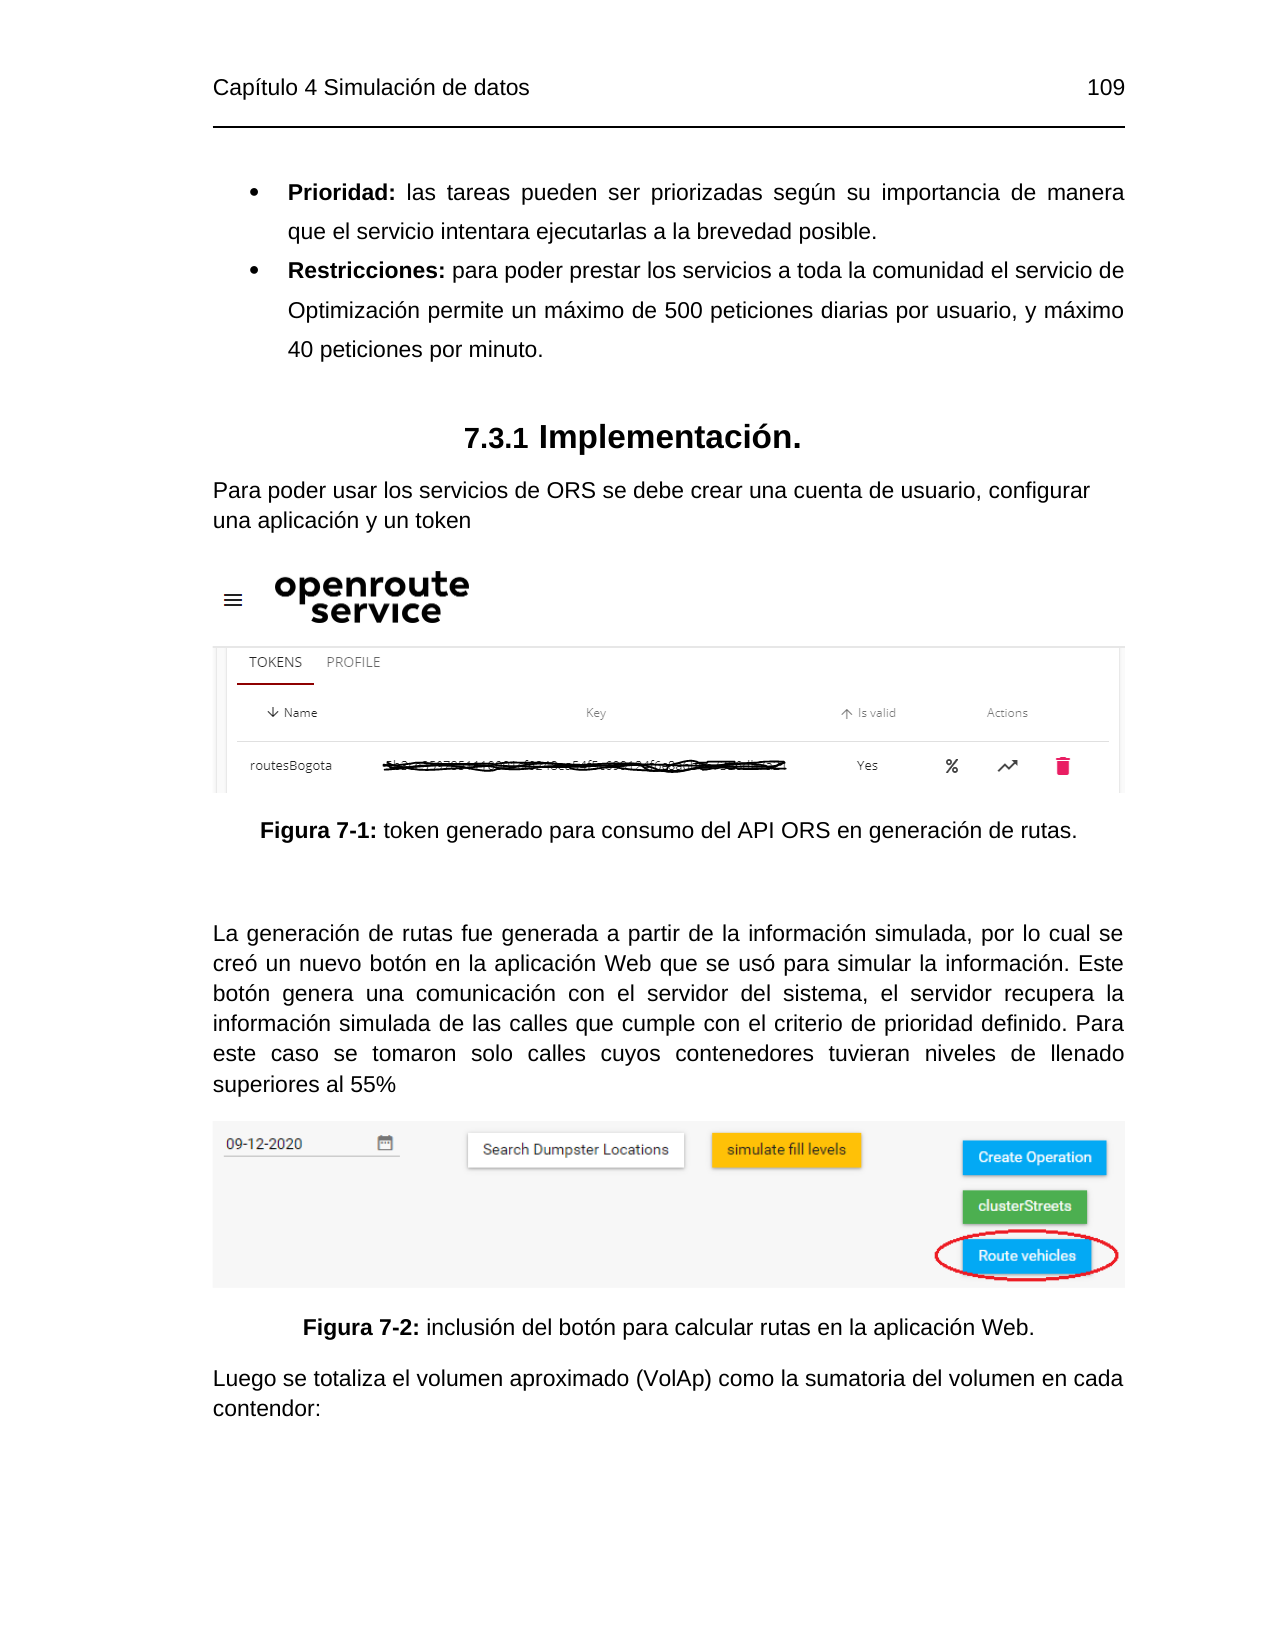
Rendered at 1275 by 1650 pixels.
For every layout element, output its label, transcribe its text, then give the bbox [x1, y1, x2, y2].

text Figura 7-1: token generado para consumo del API ORS en generación de rutas. [213, 817, 1125, 844]
text Para poder usar los servicios de ORS se debe crear una cuenta de usuario, configurar una aplicación y un token [213, 477, 1125, 533]
list Prioridad: las tareas pueden ser priorizadas según su importancia de manera que el servicio intentara ejecutarlas a la brevedad posible. [250, 178, 1125, 244]
list Restricciones: para poder prestar los servicios a toda la comunidad el servicio de Optimización permite un máximo de 500 peticiones diarias por usuario, y máximo 40 peticiones por minuto. [250, 257, 1125, 363]
text Figura 7-2: inclusión del botón para calcular rutas en la aplicación Web. [213, 1313, 1125, 1340]
subtitle Implementación. [464, 418, 1125, 456]
picture [212, 1121, 1125, 1289]
picture [212, 558, 1125, 793]
text La generación de rutas fue generada a partir de la información simulada, por lo cual se creó un nuevo botón en la aplicación Web que se usó para simular la información. Este botón genera una comunicación con el servidor del sistema, el servidor recupera la información simulada de las calles que cumple con el criterio de prioridad definido. Para este caso se tomaron solo calles cuyos contenedores tuvieran niveles de llenado superiores al 55% [213, 919, 1125, 1097]
text Luego se totaliza el volumen aproximado (VolAp) como la sumatoria del volumen en cada contendor: [213, 1364, 1125, 1421]
